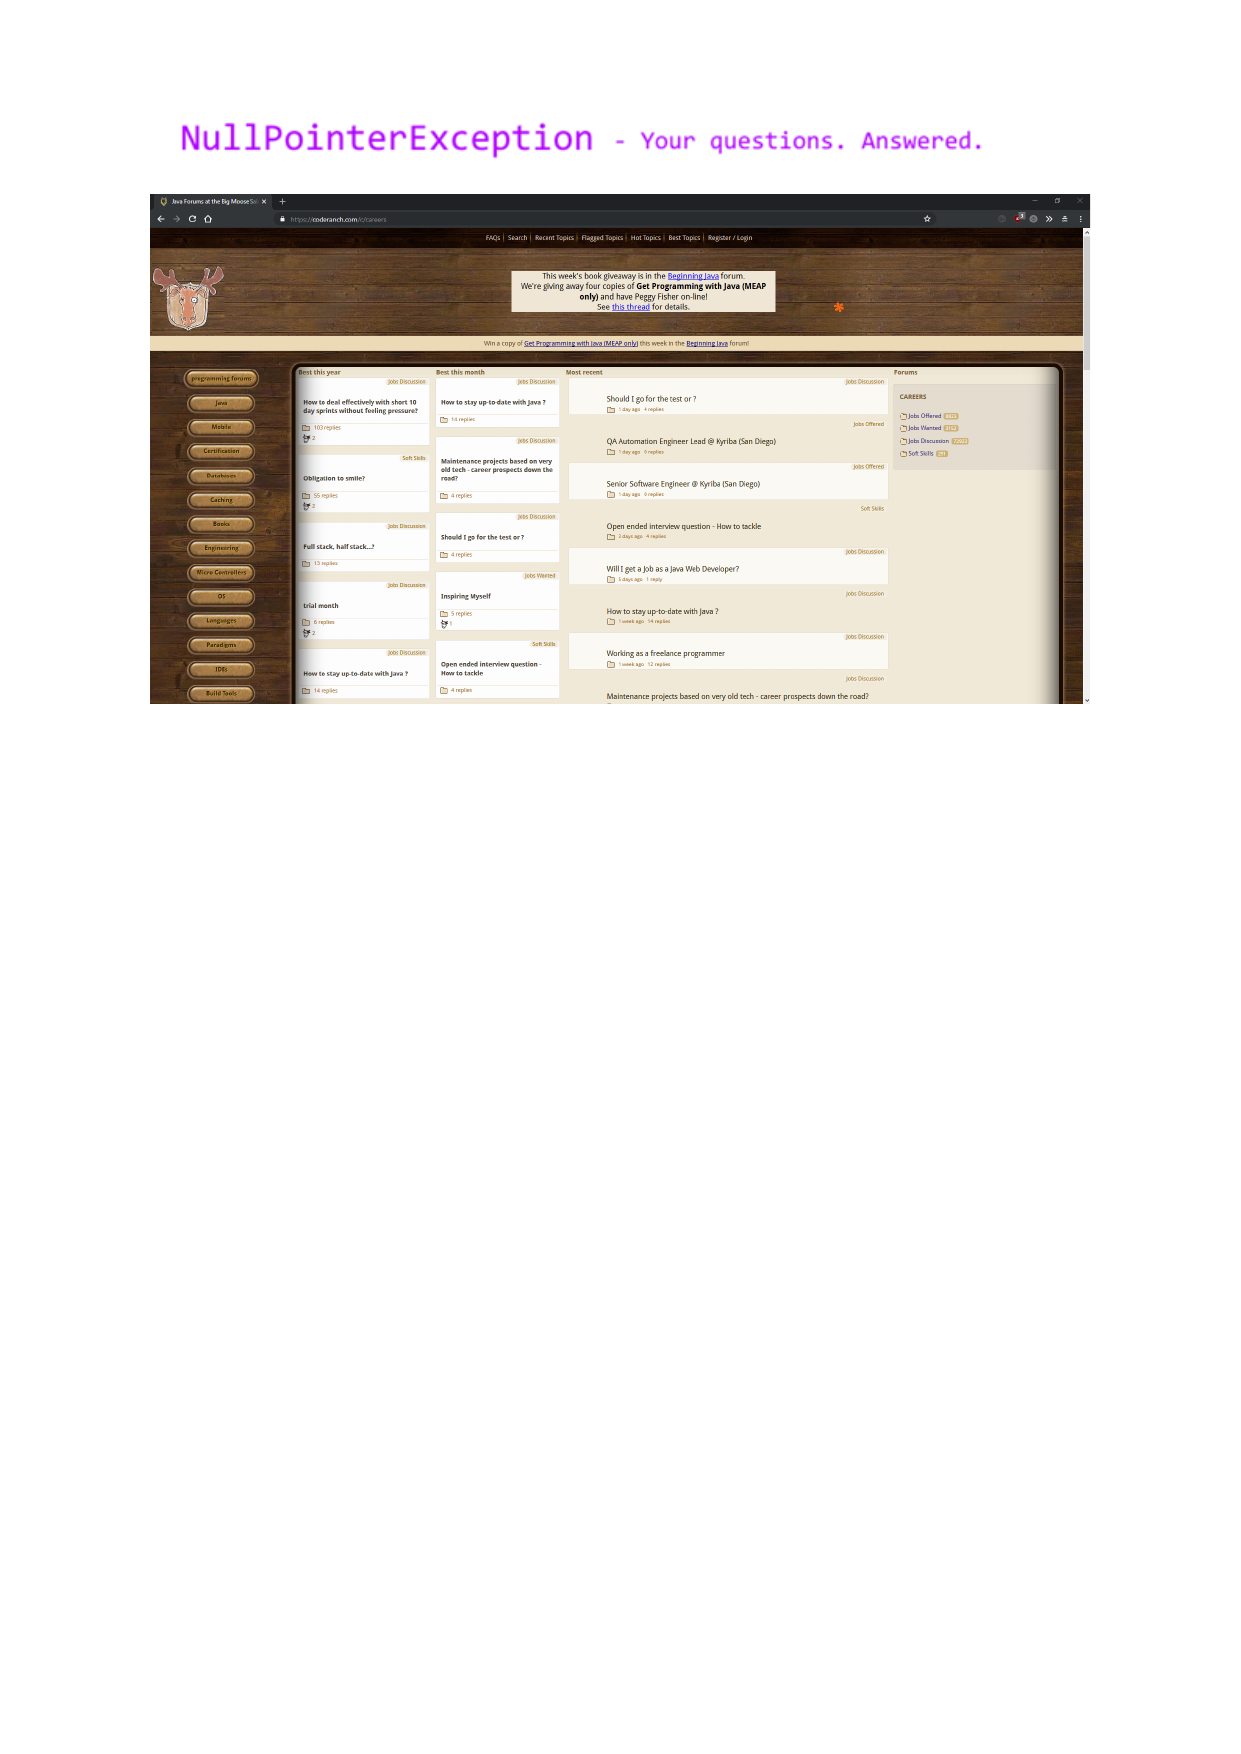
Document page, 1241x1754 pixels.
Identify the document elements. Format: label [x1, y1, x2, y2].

picture [150, 73, 1091, 704]
